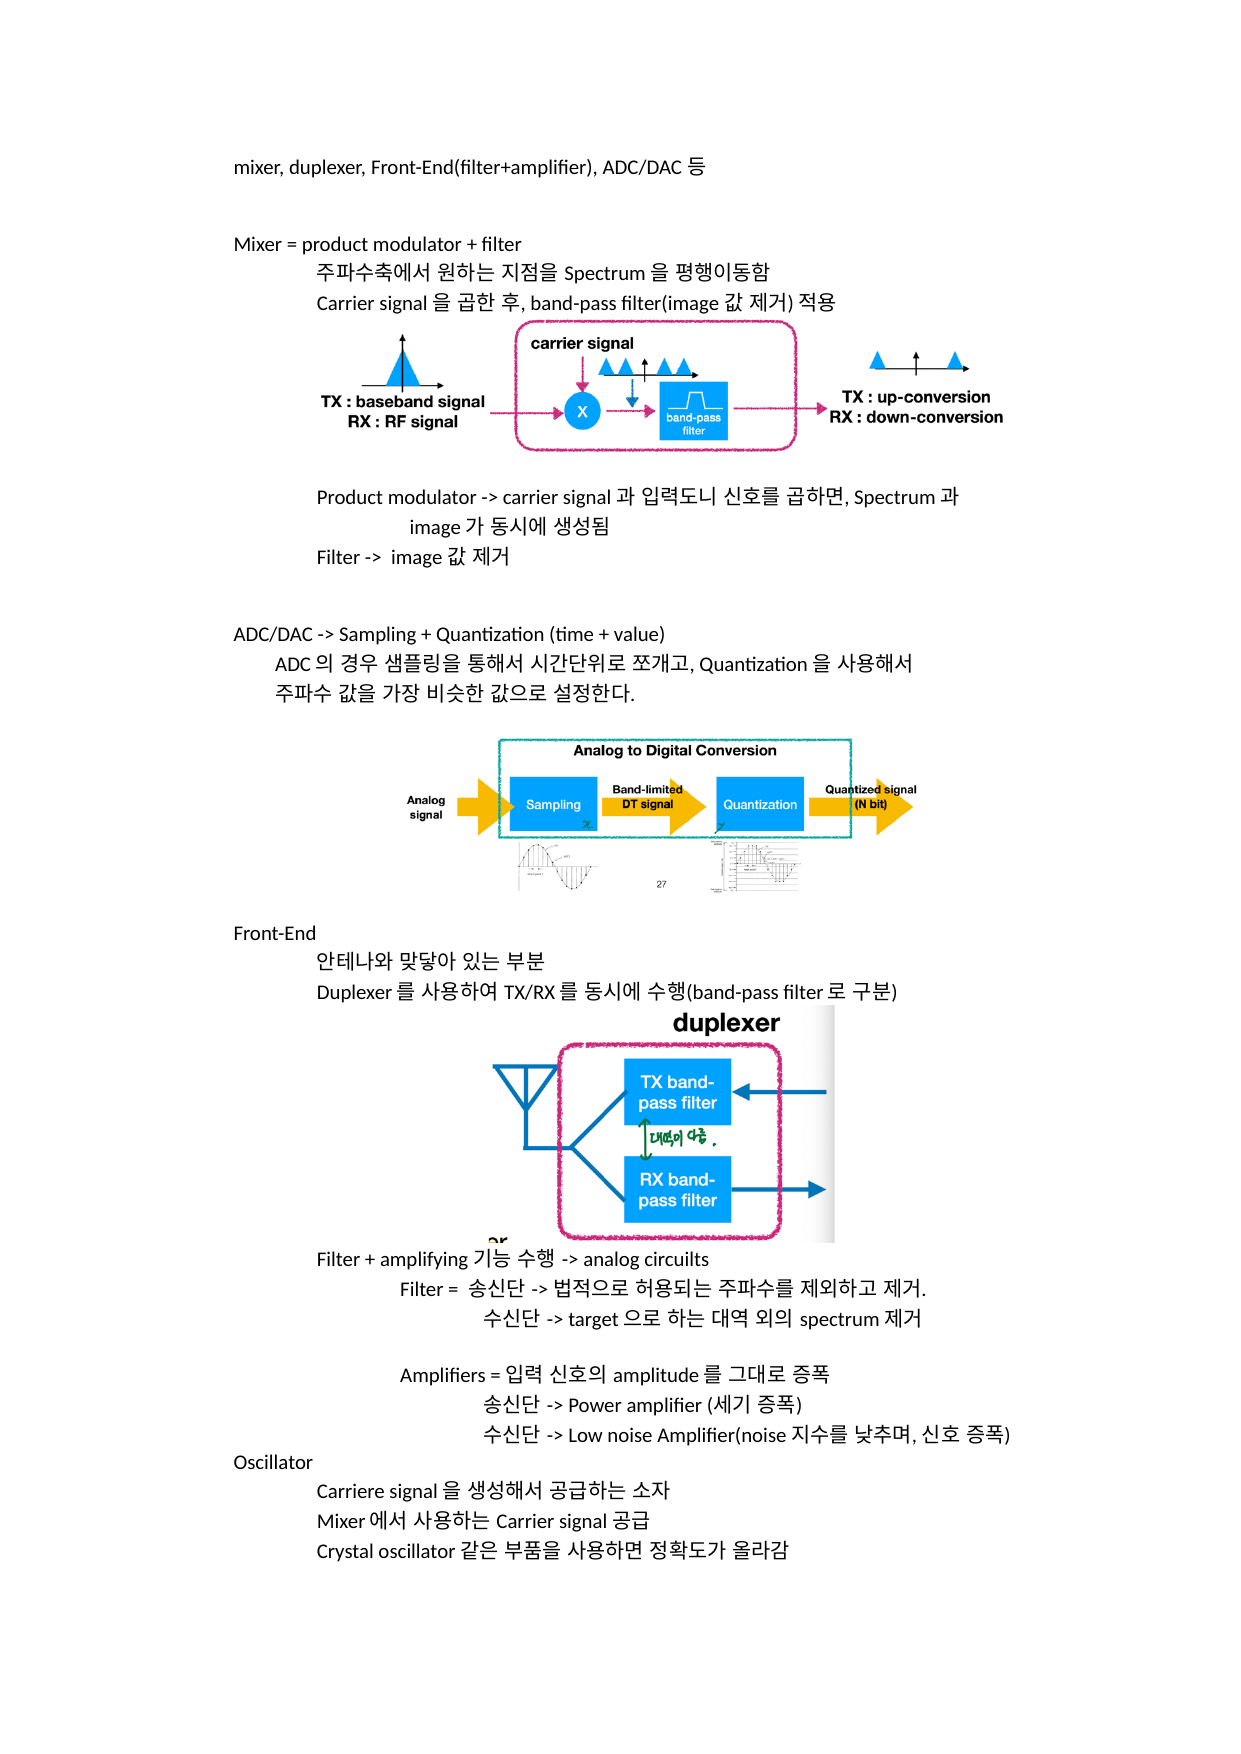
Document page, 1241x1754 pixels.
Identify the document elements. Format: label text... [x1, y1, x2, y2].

picture [400, 732, 923, 895]
picture [488, 1005, 835, 1243]
text Filter = 송신단 -> 법적으로 허용되는 주파수를 제외하고 제거. [150, 1272, 1090, 1303]
text Oscillator [150, 1449, 1090, 1474]
text ADC의 경우 샘플링을 통해서 시간단위로 쪼개고, Quantization을 사용해서 [192, 647, 1090, 677]
text 수신단 -> Low noise Amplifier(noise지수를 낮추며, 신호 증폭) [317, 1419, 1090, 1449]
text Carrier signal을 곱한 후, band-pass filter(image 값 제거) 적용 [150, 287, 1090, 317]
text 주파수 값을 가장 비슷한 값으로 설정한다. [192, 677, 1090, 707]
text Crystal oscillator같은 부품을 사용하면 정확도가 올라감 [150, 1535, 1090, 1565]
text 주파수축에서 원하는 지점을 Spectrum을 평행이동함 [150, 256, 1090, 287]
text Duplexer를 사용하여 TX/RX를 동시에 수행(band-pass filter로 구분) [150, 975, 1090, 1006]
text Mixer = product modulator + filter [150, 231, 1090, 256]
picture [315, 316, 1008, 455]
text Front-End [150, 920, 1090, 945]
text 송신단 -> Power amplifier (세기 증폭) [317, 1388, 1090, 1419]
text 수신단 -> target으로 하는 대역 외의 spectrum 제거 [150, 1303, 1090, 1333]
text Mixer에서 사용하는 Carrier signal 공급 [150, 1504, 1090, 1535]
text Amplifiers = 입력 신호의 amplitude를 그대로 증폭 [317, 1358, 1090, 1388]
text 안테나와 맞닿아 있는 부분 [150, 945, 1090, 975]
text Filter + amplifying 기능 수행 -> analog circuilts [150, 1242, 1090, 1272]
text Product modulator -> carrier signal과 입력도니 신호를 곱하면, Spectrum과 image가 동시에 생성됨 [150, 480, 1090, 541]
text ADC/DAC -> Sampling + Quantization (time + value) [150, 622, 1090, 647]
text mixer, duplexer, Front-End(filter+amplifier), ADC/DAC 등 [150, 150, 1090, 180]
text Carriere signal을 생성해서 공급하는 소자 [150, 1474, 1090, 1504]
text Filter -> image 값 제거 [150, 541, 1090, 571]
